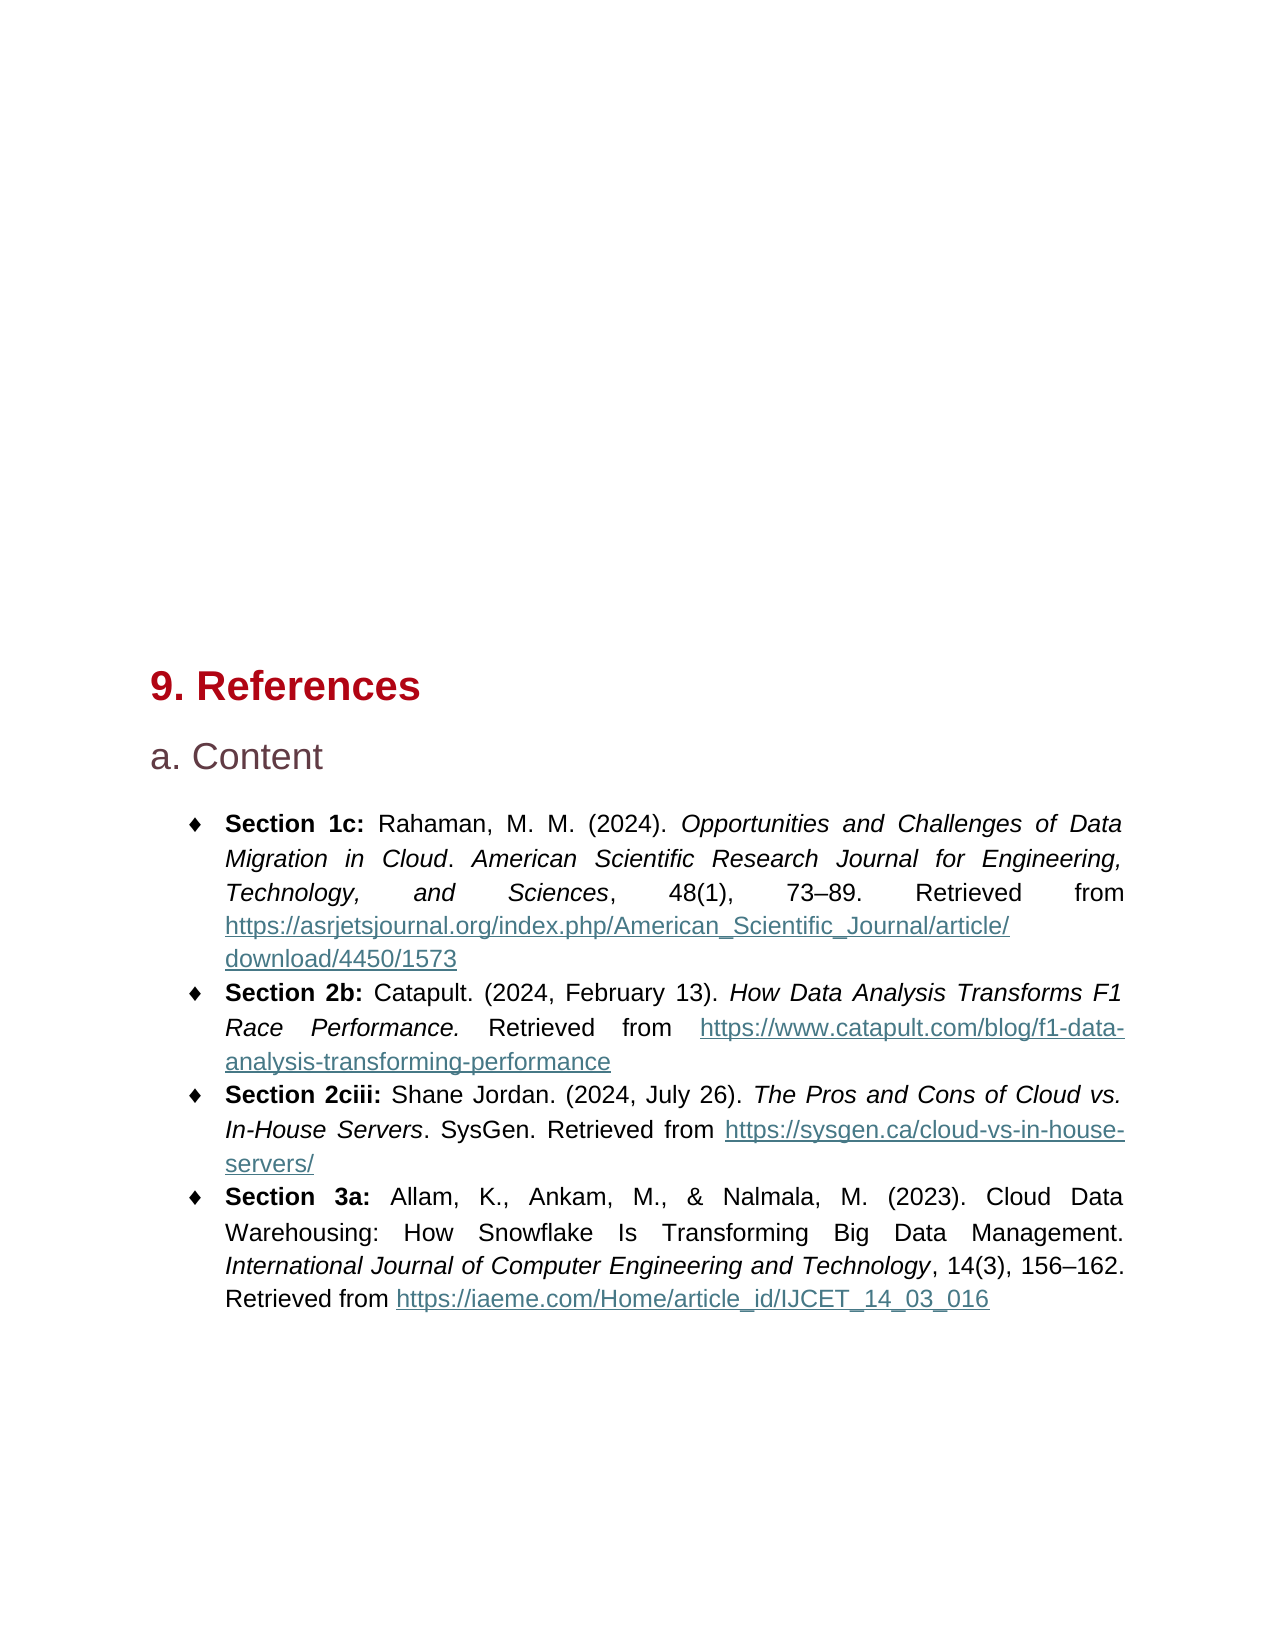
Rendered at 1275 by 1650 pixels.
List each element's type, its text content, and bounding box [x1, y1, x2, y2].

subtitle a. Content [150, 734, 1125, 777]
list Section 3a: Allam, K., Ankam, M., & Nalmala, M. (2023). Cloud Data Warehousing: How Snowflake Is Transforming Big Data Management. International Journal of Computer Engineering and Technology, 14(3), 156–162. Retrieved from https://iaeme.com/Home/article_id/IJCET_14_03_016 [187, 1182, 1125, 1313]
list Section 2b: Catapult. (2024, February 13). How Data Analysis Transforms F1 Race Performance. Retrieved from https://www.catapult.com/blog/f1-data-analysis-transforming-performance [187, 978, 1125, 1075]
list Section 2ciii: Shane Jordan. (2024, July 26). The Pros and Cons of Cloud vs. In-House Servers. SysGen. Retrieved from https://sysgen.ca/cloud-vs-in-house-servers/ [187, 1080, 1125, 1177]
subtitle 9. References [150, 662, 1125, 709]
list Section 1c: Rahaman, M. M. (2024). Opportunities and Challenges of Data Migration in Cloud. American Scientific Research Journal for Engineering, Technology, and Sciences, 48(1), 73–89. Retrieved from https://asrjetsjournal.org/index.php/American_Scientific_Journal/article/download/4450/1573 [187, 809, 1125, 973]
